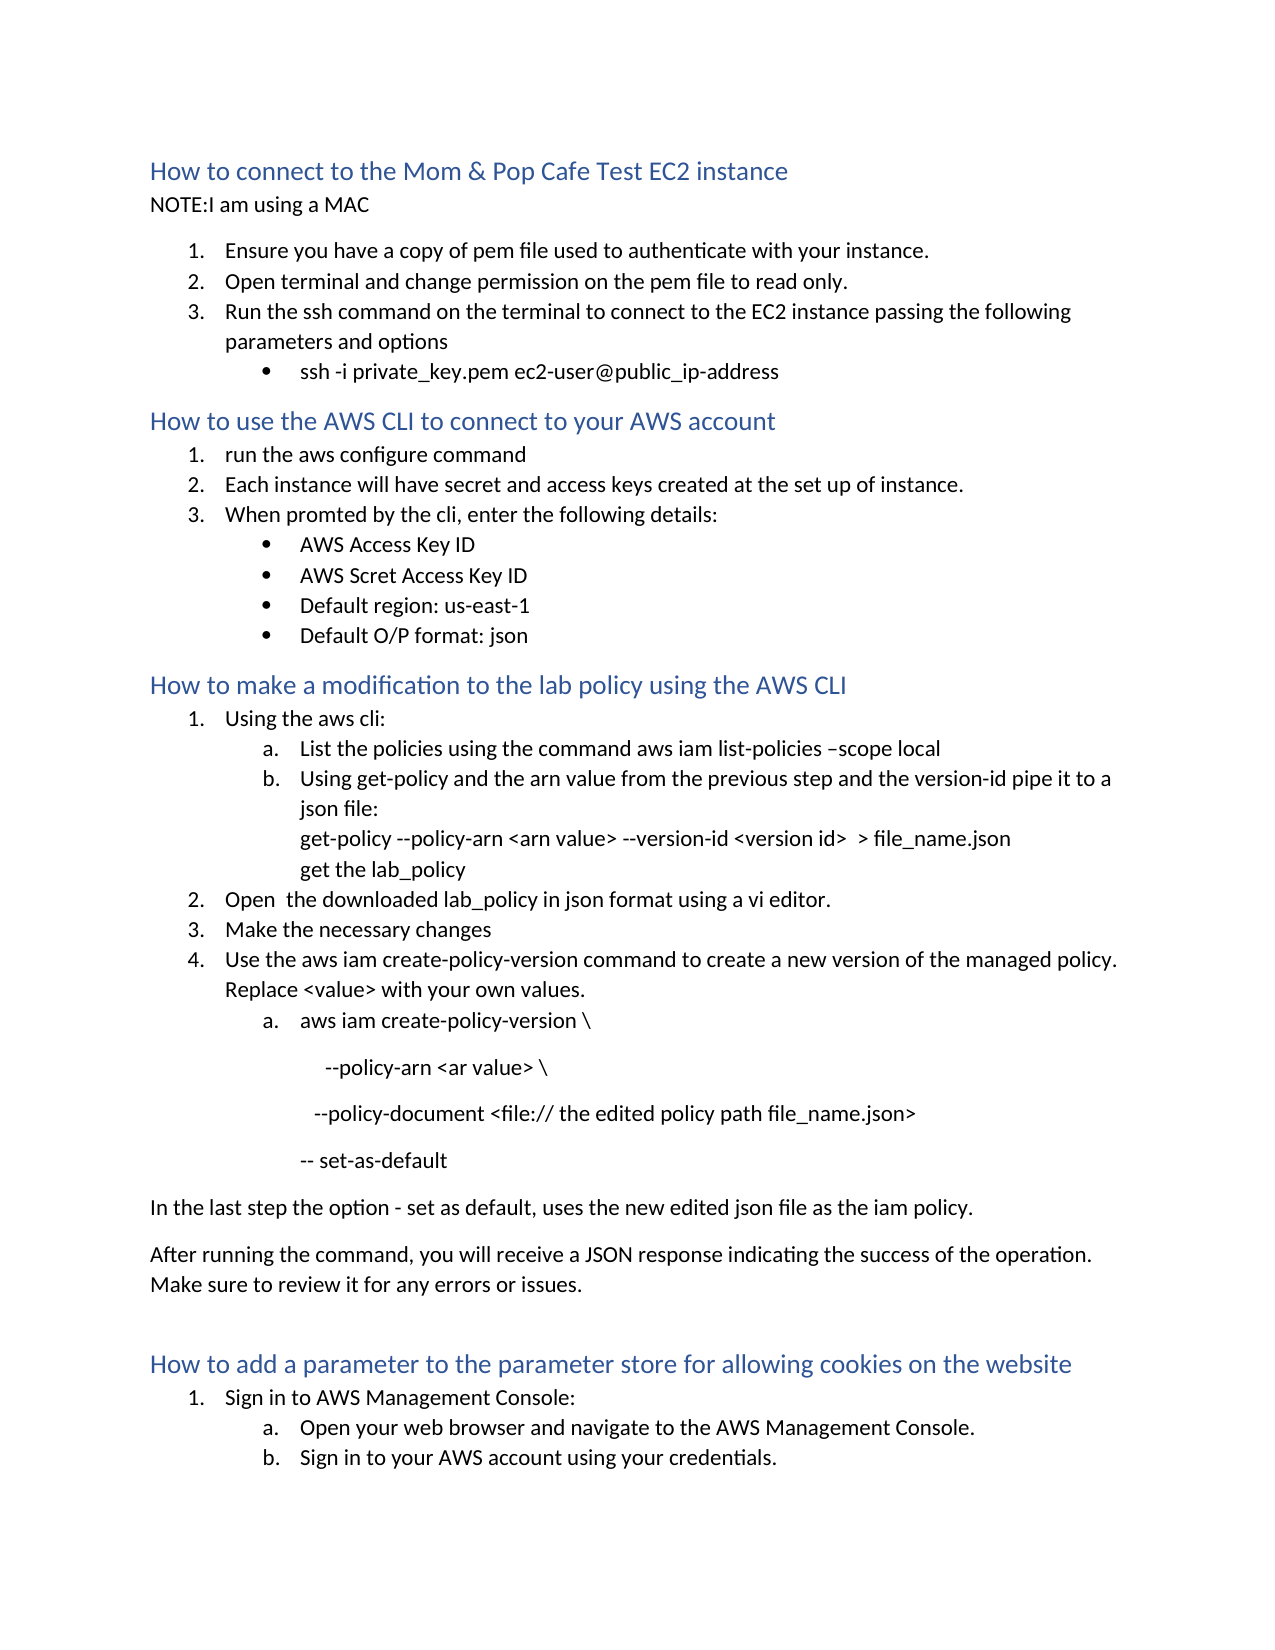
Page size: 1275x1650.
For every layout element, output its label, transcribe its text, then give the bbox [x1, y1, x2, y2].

list When promted by the cli, enter the following details: [187, 500, 1125, 528]
text --policy-document <file:// the edited policy path file_name.json> [262, 1099, 1125, 1128]
list AWS Access Key ID [262, 531, 1125, 559]
list Use the aws iam create-policy-version command to create a new version of the managed policy. Replace <value> with your own values. [187, 945, 1125, 1004]
subtitle How to make a modification to the lab policy using the AWS CLI [150, 668, 1125, 701]
list AWS Scret Access Key ID [262, 561, 1125, 589]
list List the policies using the command aws iam list-policies –scope local [262, 734, 1125, 762]
list Using get-policy and the arn value from the previous step and the version-id pipe it to a json file: get-policy --policy-arn <arn value> --version-id <version id> > file_name.json get the lab_policy [262, 764, 1125, 883]
list aws iam create-policy-version \ [262, 1006, 1125, 1034]
text --policy-arn <ar value> \ [150, 1053, 1125, 1081]
list Make the necessary changes [187, 915, 1125, 943]
subtitle How to use the AWS CLI to connect to your AWS account [150, 404, 1125, 437]
subtitle How to add a parameter to the parameter store for allowing cookies on the website [150, 1347, 1125, 1381]
list Open your web browser and navigate to the AWS Management Console. [262, 1413, 1125, 1441]
list Default O/P format: json [262, 621, 1125, 649]
list Open terminal and change permission on the pem file to read only. [187, 267, 1125, 295]
list Open the downloaded lab_policy in json format using a vi editor. [187, 885, 1125, 913]
list Sign in to your AWS account using your credentials. [262, 1443, 1125, 1472]
text In the last step the option - set as default, uses the new edited json file as the iam policy. [150, 1193, 1125, 1221]
text After running the command, you will receive a JSON response indicating the success of the operation. Make sure to review it for any errors or issues. [150, 1240, 1125, 1329]
list Using the aws cli: [187, 704, 1125, 732]
text -- set-as-default [262, 1146, 1125, 1174]
list Ensure you have a copy of pem file used to authenticate with your instance. [187, 237, 1125, 265]
subtitle How to connect to the Mom & Pop Cafe Test EC2 instance [150, 154, 1125, 187]
list ssh -i private_key.pem ec2-user@public_ip-address [262, 357, 1125, 386]
list Sign in to AWS Management Console: [187, 1383, 1125, 1411]
list Default region: us-east-1 [262, 591, 1125, 619]
list Each instance will have secret and access keys created at the set up of instance. [187, 470, 1125, 498]
list Run the ssh command on the terminal to connect to the EC2 instance passing the following parameters and options [187, 297, 1125, 355]
list run the aws configure command [187, 440, 1125, 468]
text NOTE:I am using a MAC [150, 190, 1125, 218]
